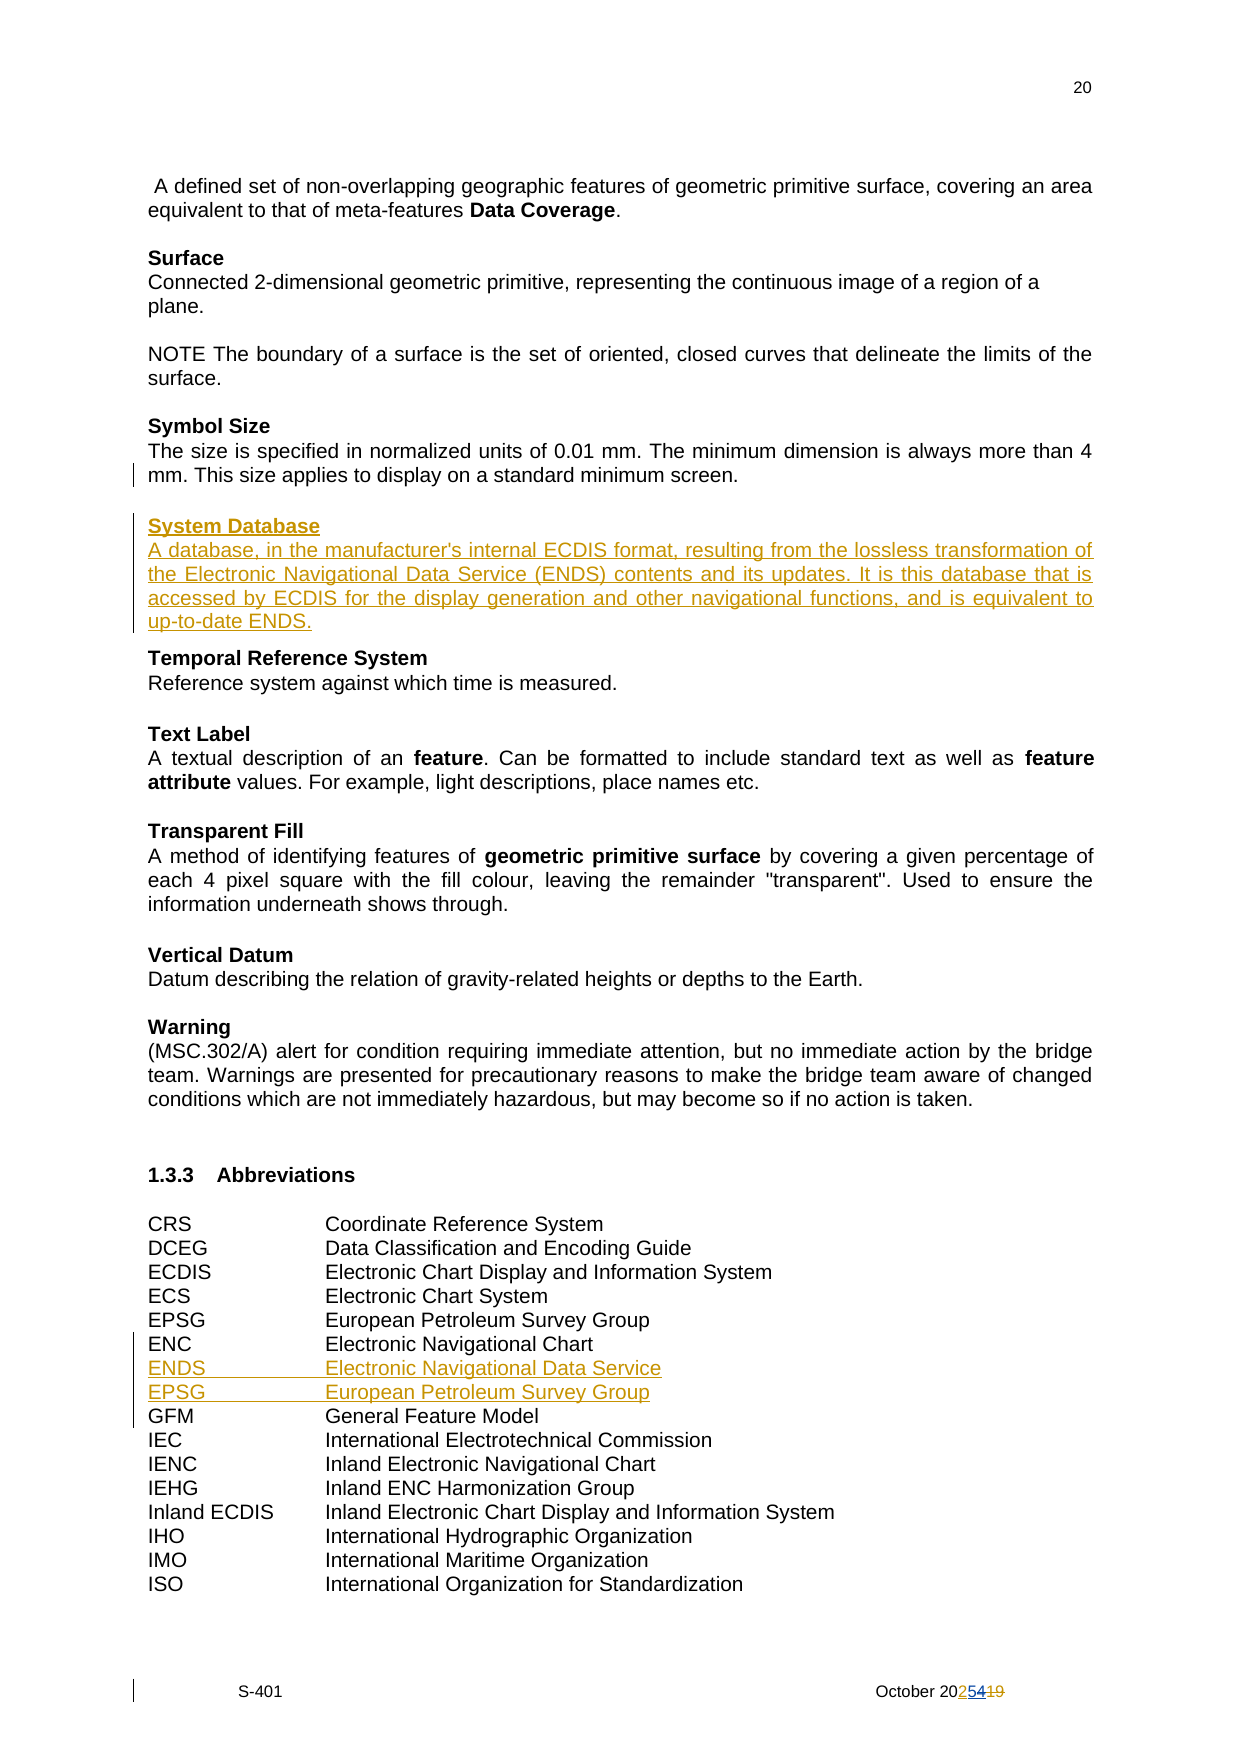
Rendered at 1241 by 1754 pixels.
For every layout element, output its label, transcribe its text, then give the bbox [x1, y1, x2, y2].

text EPSG European Petroleum Survey Group [148, 1308, 1094, 1332]
text ENC Electronic Navigational Chart [148, 1332, 1094, 1356]
text IMO International Maritime Organization [148, 1547, 1094, 1571]
text Symbol Size [148, 413, 1094, 437]
text Connected 2-dimensional geometric primitive, representing the continuous image of a region of a plane. [148, 270, 1094, 318]
text NOTE The boundary of a surface is the set of oriented, closed curves that delineate the limits of the surface. [148, 342, 1094, 389]
text Temporal Reference System [148, 646, 1094, 670]
text ECS Electronic Chart System [148, 1284, 1094, 1308]
text Reference system against which time is measured. [148, 671, 1094, 695]
text ECDIS Electronic Chart Display and Information System [148, 1260, 1094, 1284]
text Warning [148, 1014, 1094, 1038]
text (MSC.302/A) alert for condition requiring immediate attention, but no immediate action by the bridge team. Warnings are presented for precautionary reasons to make the bridge team aware of changed conditions which are not immediately hazardous, but may become so if no action is taken. [148, 1038, 1094, 1110]
text IEC International Electrotechnical Commission [148, 1428, 1094, 1452]
subtitle Abbreviations [148, 1163, 1094, 1187]
text The size is specified in normalized units of 0.01 mm. The minimum dimension is always more than 4 mm. This size applies to display on a standard minimum screen. [148, 439, 1094, 487]
text GFM General Feature Model [148, 1404, 1094, 1428]
text Vertical Datum [148, 943, 1094, 967]
text A defined set of non-overlapping geographic features of geometric primitive surface, covering an area equivalent to that of meta-features Data Coverage. [148, 174, 1094, 222]
text A textual description of an feature. Can be formatted to include standard text as well as feature attribute values. For example, light descriptions, place names etc. [148, 746, 1094, 794]
text Surface [148, 246, 1094, 270]
text Text Label [148, 722, 1094, 746]
text IEHG Inland ENC Harmonization Group [148, 1476, 1094, 1499]
text IHO International Hydrographic Organization [148, 1523, 1094, 1547]
text CRS Coordinate Reference System [148, 1212, 1094, 1236]
text ISO International Organization for Standardization [148, 1571, 1094, 1595]
text DCEG Data Classification and Encoding Guide [148, 1236, 1094, 1260]
text Inland ECDIS Inland Electronic Chart Display and Information System [148, 1499, 1094, 1523]
text A method of identifying features of geometric primitive surface by covering a given percentage of each 4 pixel square with the fill colour, leaving the remainder "transparent". Used to ensure the information underneath shows through. [148, 844, 1094, 916]
text Datum describing the relation of gravity-related heights or depths to the Earth. [148, 967, 1094, 991]
text Transparent Fill [148, 819, 1094, 843]
text IENC Inland Electronic Navigational Chart [148, 1452, 1094, 1476]
